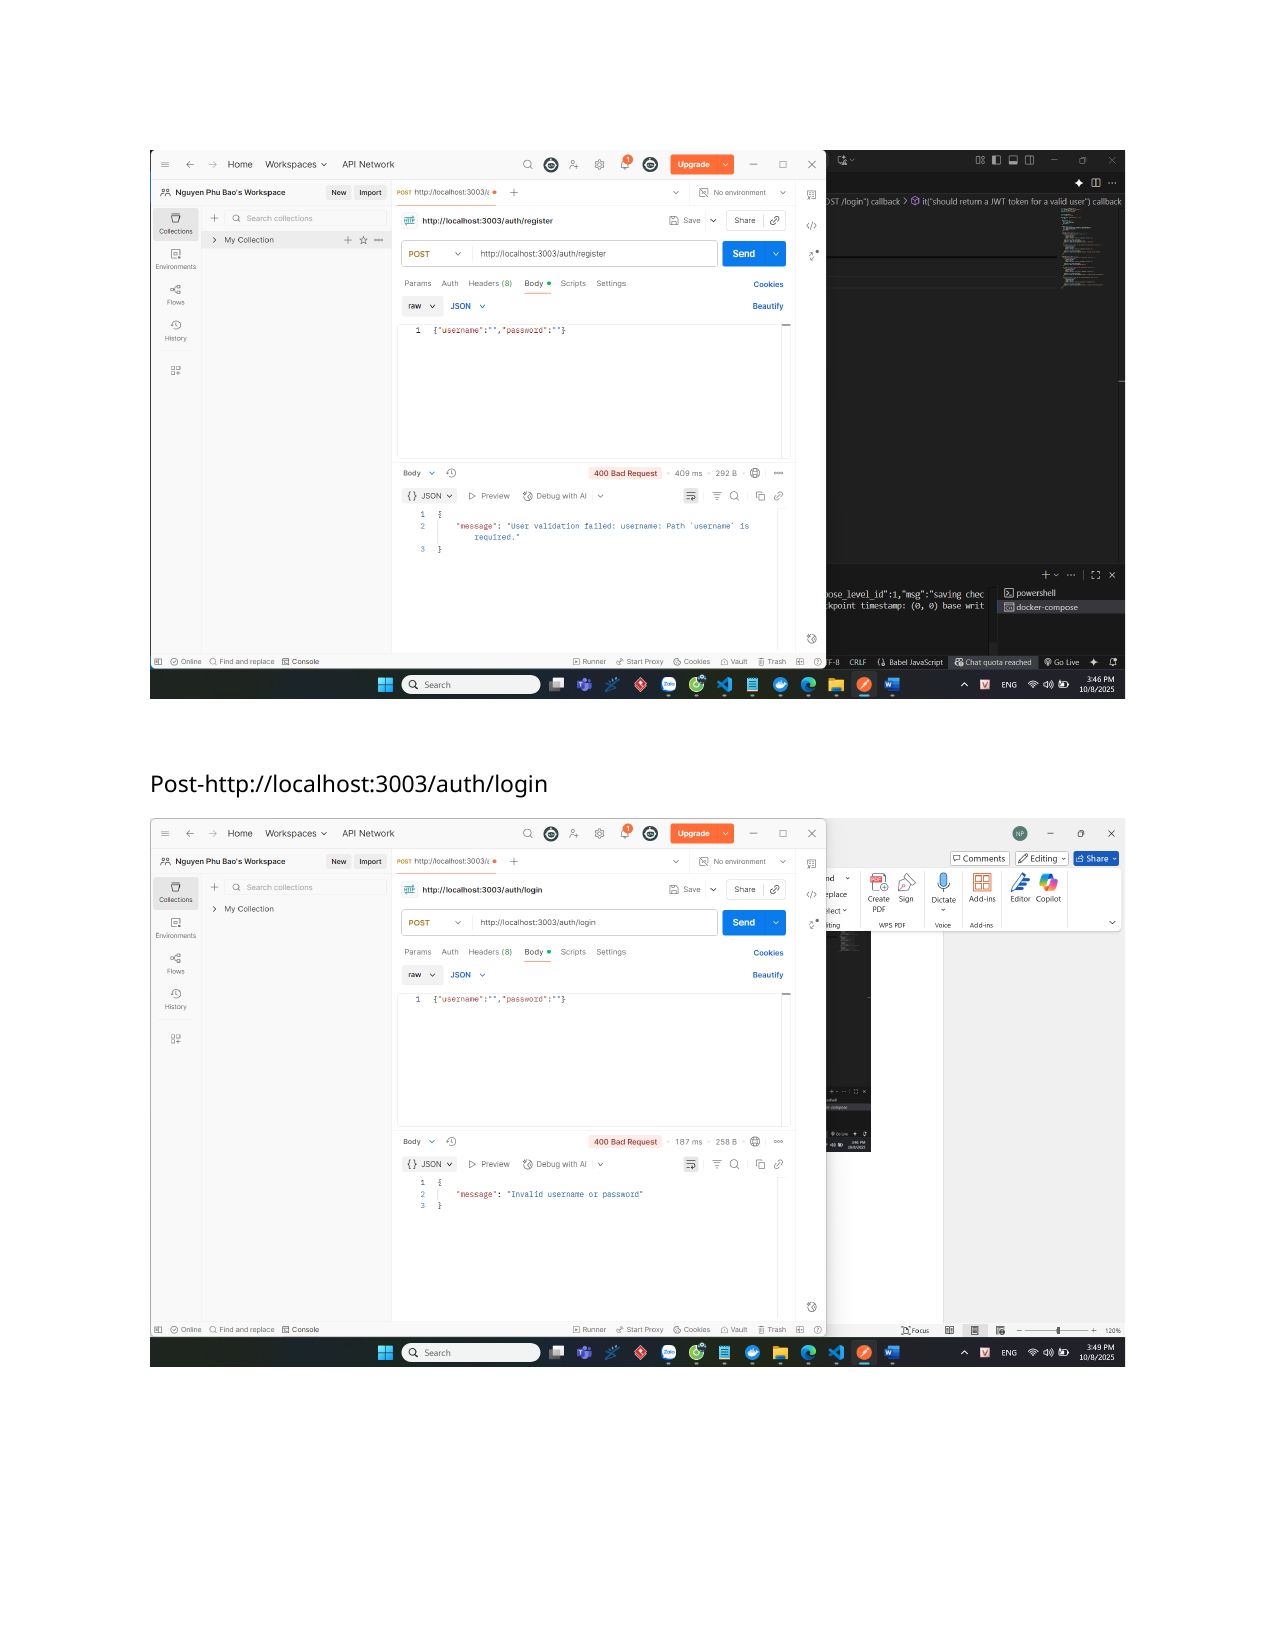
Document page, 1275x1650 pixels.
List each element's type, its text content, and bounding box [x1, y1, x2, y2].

picture [150, 818, 1125, 1367]
picture [150, 150, 1125, 699]
text Post-http://localhost:3003/auth/login [150, 768, 1125, 799]
